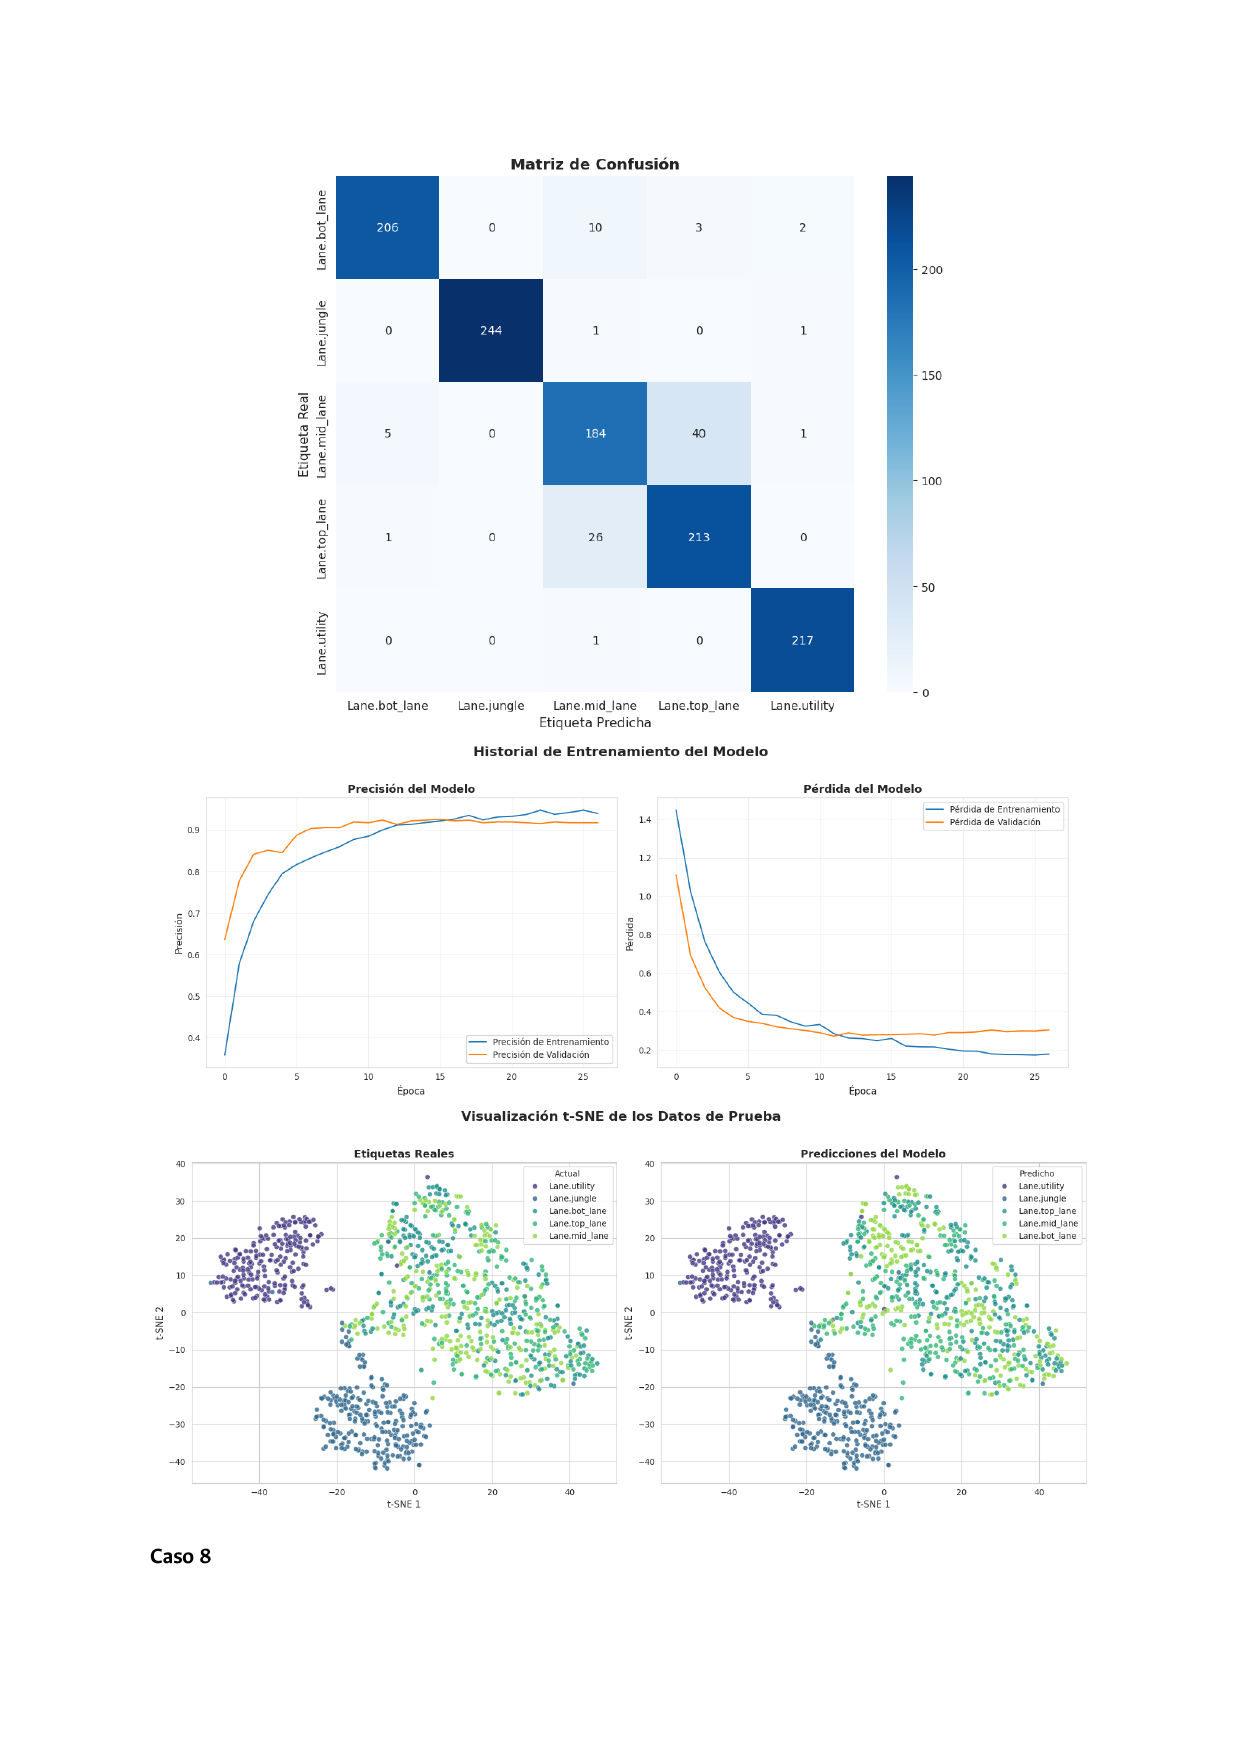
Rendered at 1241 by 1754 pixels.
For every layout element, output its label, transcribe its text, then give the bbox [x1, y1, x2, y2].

picture [150, 1105, 1091, 1515]
text Caso 8 [150, 1543, 1090, 1571]
picture [168, 741, 1073, 1102]
picture [290, 150, 951, 737]
